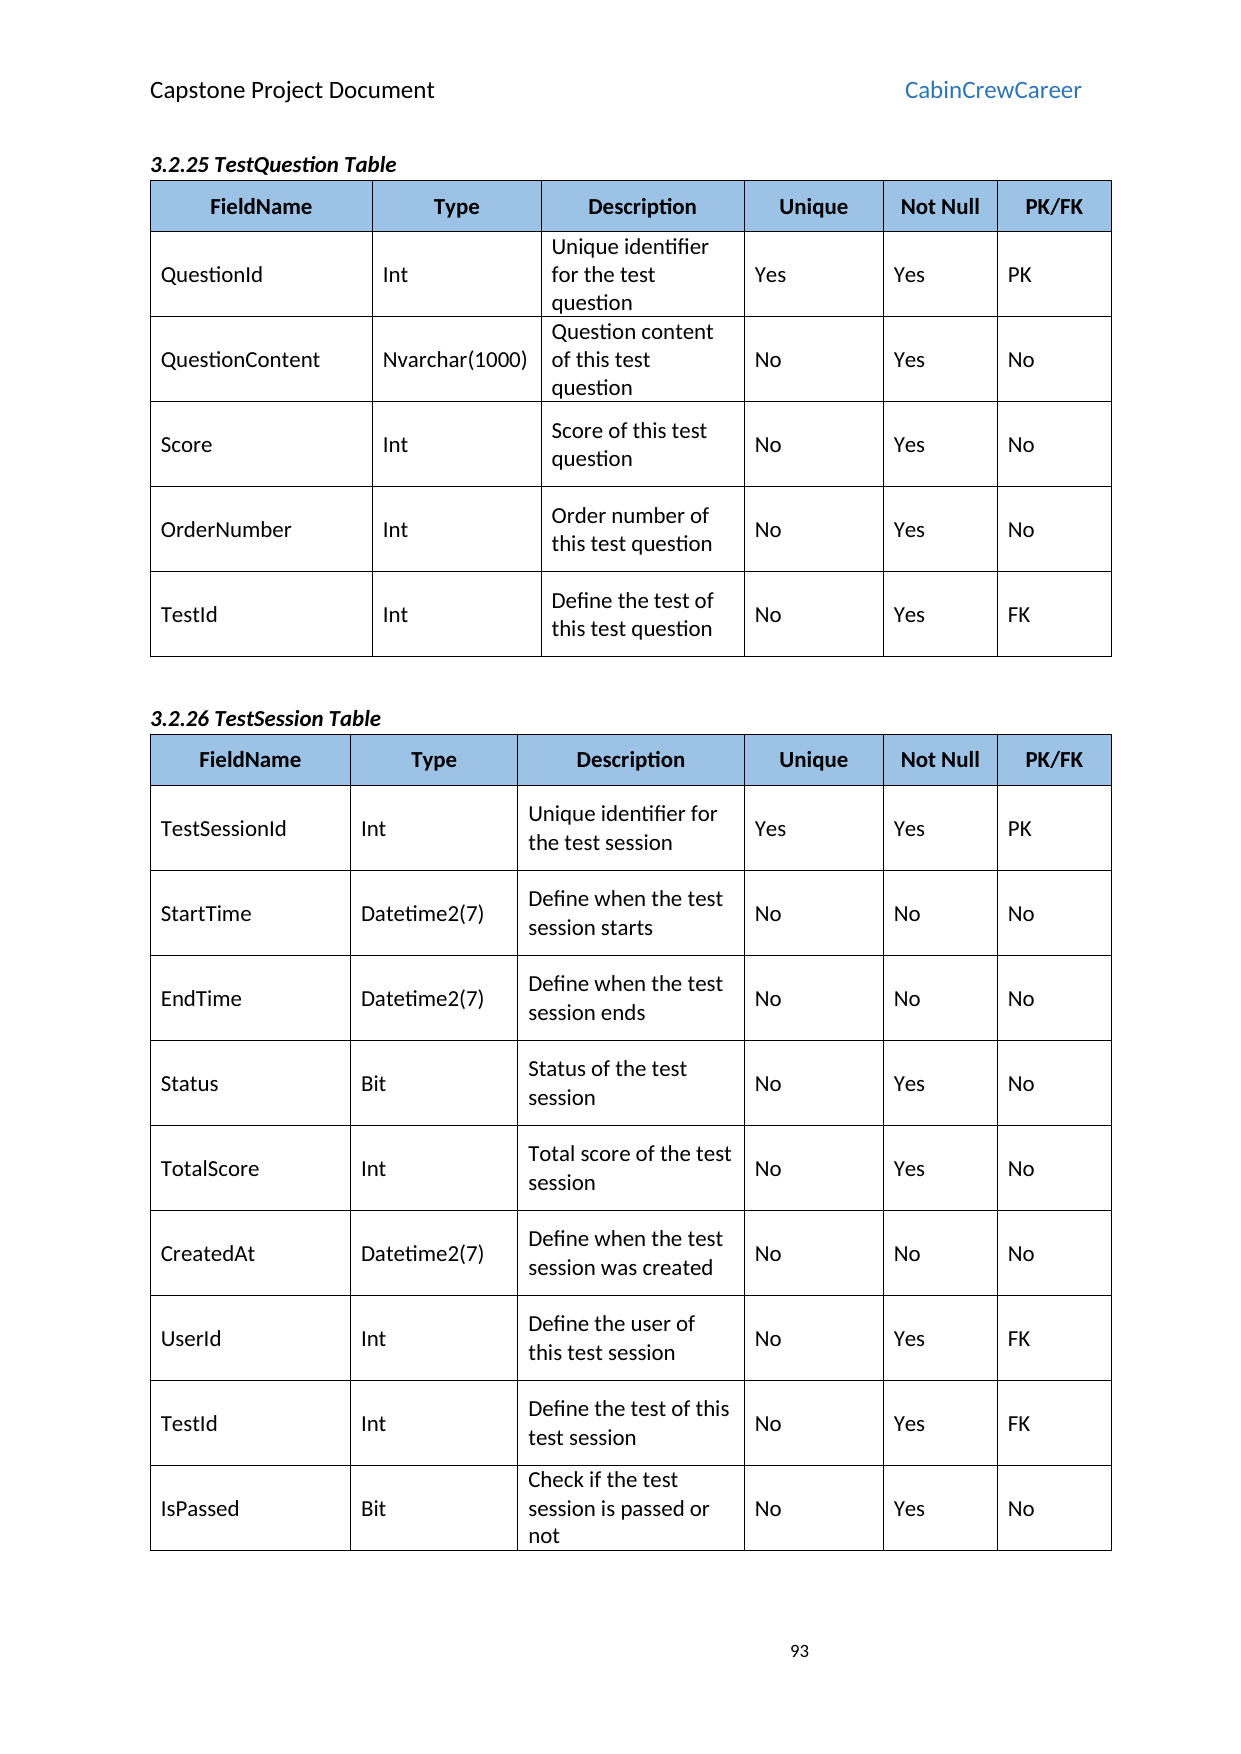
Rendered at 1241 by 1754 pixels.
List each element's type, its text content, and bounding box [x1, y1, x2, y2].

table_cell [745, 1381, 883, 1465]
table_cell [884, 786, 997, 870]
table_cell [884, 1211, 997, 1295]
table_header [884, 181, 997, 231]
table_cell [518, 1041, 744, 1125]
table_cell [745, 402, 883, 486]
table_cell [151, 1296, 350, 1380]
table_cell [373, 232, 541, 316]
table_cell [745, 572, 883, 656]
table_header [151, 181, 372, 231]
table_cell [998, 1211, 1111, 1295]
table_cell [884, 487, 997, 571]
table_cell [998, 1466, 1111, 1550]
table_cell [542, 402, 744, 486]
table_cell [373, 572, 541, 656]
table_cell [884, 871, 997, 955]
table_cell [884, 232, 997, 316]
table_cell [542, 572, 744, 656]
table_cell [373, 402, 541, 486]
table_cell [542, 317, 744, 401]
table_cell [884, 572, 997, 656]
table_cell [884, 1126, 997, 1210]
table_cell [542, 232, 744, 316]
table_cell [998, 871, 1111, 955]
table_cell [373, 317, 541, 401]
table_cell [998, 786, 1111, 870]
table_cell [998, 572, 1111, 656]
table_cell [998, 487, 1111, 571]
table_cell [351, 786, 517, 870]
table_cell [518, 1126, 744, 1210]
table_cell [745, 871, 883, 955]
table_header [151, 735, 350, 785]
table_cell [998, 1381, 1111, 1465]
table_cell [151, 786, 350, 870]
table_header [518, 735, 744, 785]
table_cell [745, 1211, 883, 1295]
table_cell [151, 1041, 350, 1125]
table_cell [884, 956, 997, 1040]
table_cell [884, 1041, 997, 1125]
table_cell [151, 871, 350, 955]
subtitle 3.2.25 TestQuestion Table [150, 150, 1090, 178]
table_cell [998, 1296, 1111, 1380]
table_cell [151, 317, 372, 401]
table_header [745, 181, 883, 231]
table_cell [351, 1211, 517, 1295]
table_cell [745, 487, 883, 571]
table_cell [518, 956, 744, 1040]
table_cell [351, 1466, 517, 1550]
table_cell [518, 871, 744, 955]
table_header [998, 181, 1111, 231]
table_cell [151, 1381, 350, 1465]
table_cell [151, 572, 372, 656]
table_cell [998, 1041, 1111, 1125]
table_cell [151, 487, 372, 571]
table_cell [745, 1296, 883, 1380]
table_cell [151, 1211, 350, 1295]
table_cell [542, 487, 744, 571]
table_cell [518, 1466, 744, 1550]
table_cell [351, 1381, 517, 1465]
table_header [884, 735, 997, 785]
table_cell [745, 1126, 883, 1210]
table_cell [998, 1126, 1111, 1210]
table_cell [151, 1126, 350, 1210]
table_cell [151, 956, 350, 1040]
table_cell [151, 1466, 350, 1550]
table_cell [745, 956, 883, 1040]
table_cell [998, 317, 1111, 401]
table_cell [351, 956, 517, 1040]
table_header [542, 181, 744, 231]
subtitle 3.2.26 TestSession Table [150, 704, 1090, 732]
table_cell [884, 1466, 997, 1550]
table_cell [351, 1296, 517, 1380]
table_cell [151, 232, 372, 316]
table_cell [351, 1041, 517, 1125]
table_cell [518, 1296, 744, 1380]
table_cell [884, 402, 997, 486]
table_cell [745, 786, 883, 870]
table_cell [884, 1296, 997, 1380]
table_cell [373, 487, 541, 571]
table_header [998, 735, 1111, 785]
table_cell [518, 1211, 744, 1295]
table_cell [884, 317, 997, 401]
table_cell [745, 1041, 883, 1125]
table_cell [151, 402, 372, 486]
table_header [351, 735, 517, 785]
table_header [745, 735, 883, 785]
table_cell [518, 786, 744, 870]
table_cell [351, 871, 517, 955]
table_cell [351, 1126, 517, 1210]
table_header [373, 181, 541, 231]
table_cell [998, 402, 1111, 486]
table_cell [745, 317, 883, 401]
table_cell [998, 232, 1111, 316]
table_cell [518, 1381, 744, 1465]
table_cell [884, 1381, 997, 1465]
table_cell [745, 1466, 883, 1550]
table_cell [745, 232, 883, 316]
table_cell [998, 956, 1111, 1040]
